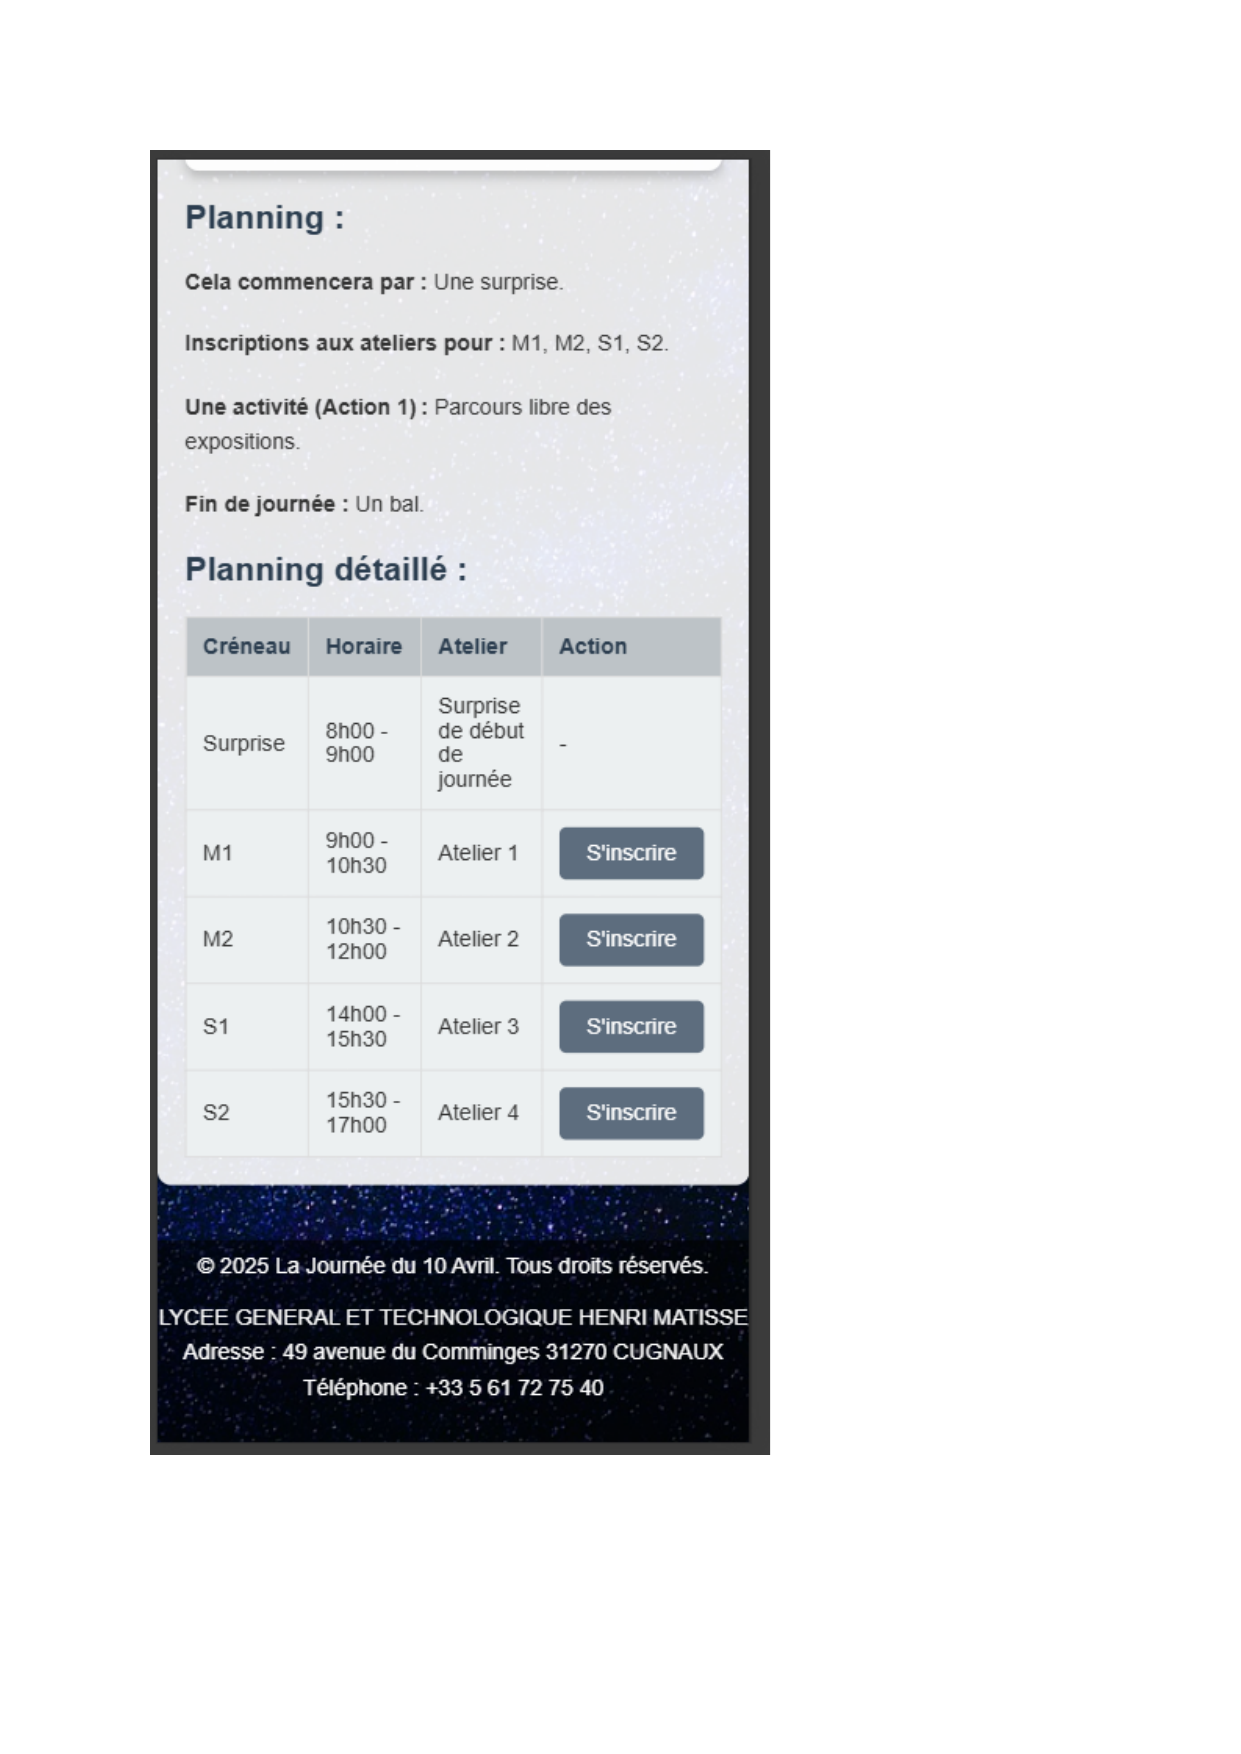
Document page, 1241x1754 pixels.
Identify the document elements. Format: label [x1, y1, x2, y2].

picture [150, 150, 771, 1455]
